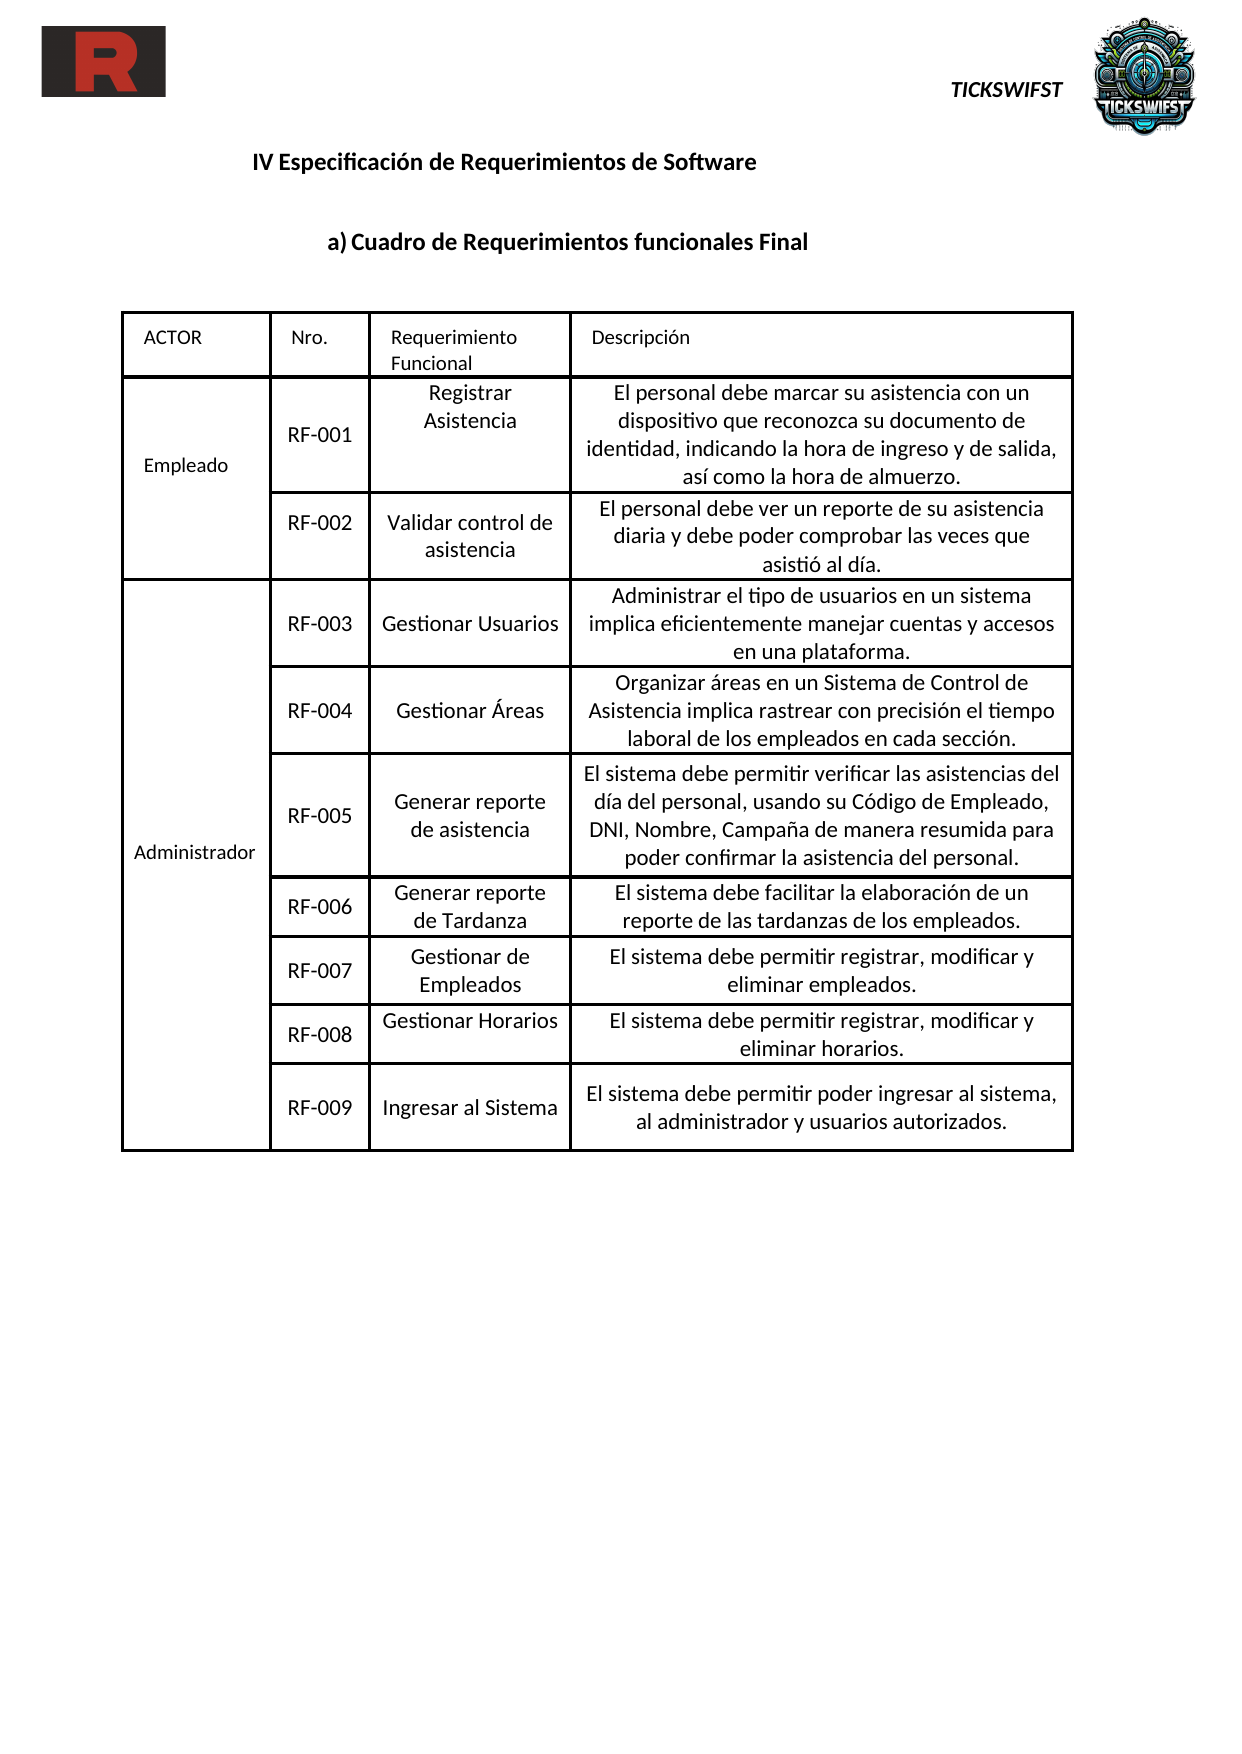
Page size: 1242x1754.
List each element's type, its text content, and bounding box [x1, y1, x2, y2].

table_cell Generar reporte de asistencia [371, 755, 569, 875]
table_cell Gestionar de Empleados [371, 938, 569, 1003]
table_cell Validar control de asistencia [371, 494, 569, 578]
table_cell Ingresar al Sistema [371, 1065, 569, 1149]
table_cell Organizar áreas en un Sistema de Control de Asistencia implica rastrear con precisión el tiempo laboral de los empleados en cada sección. [572, 668, 1071, 752]
table_cell RF-003 [272, 581, 368, 665]
table_cell RF-009 [272, 1065, 368, 1149]
table_cell Gestionar Usuarios [371, 581, 569, 665]
table_cell RF-008 [272, 1006, 368, 1062]
list Especificación de Requerimientos de Software [252, 146, 1152, 177]
table_header Descripción [572, 314, 1071, 375]
table_cell Empleado [124, 379, 269, 578]
picture [1086, 13, 1199, 139]
picture [41, 26, 166, 97]
table_cell El personal debe ver un reporte de su asistencia diaria y debe poder comprobar las veces que asistió al día. [572, 494, 1071, 578]
table_cell RF-004 [272, 668, 368, 752]
table_header Requerimiento Funcional [371, 314, 569, 375]
table_cell El personal debe marcar su asistencia con un dispositivo que reconozca su documento de identidad, indicando la hora de ingreso y de salida, así como la hora de almuerzo. [572, 379, 1071, 491]
table_cell El sistema debe permitir poder ingresar al sistema, al administrador y usuarios autorizados. [572, 1065, 1071, 1149]
table_cell RF-001 [272, 379, 368, 491]
list Cuadro de Requerimientos funcionales Final [327, 226, 1170, 257]
table_cell Registrar Asistencia [371, 379, 569, 491]
table_cell RF-005 [272, 755, 368, 875]
table_cell El sistema debe permitir registrar, modificar y eliminar horarios. [572, 1006, 1071, 1062]
table_cell El sistema debe facilitar la elaboración de un reporte de las tardanzas de los empleados. [572, 879, 1071, 934]
table_header ACTOR [124, 314, 269, 375]
table_cell Administrar el tipo de usuarios en un sistema implica eficientemente manejar cuentas y accesos en una plataforma. [572, 581, 1071, 665]
table_header Nro. [272, 314, 368, 375]
table_cell El sistema debe permitir verificar las asistencias del día del personal, usando su Código de Empleado, DNI, Nombre, Campaña de manera resumida para poder confirmar la asistencia del personal. [572, 755, 1071, 875]
table_cell RF-002 [272, 494, 368, 578]
table_cell RF-007 [272, 938, 368, 1003]
table_cell Administrador [124, 581, 269, 1149]
table_cell El sistema debe permitir registrar, modificar y eliminar empleados. [572, 938, 1071, 1003]
table_cell Generar reporte de Tardanza [371, 879, 569, 934]
table_cell Gestionar Áreas [371, 668, 569, 752]
table_cell RF-006 [272, 879, 368, 934]
table_cell Gestionar Horarios [371, 1006, 569, 1062]
